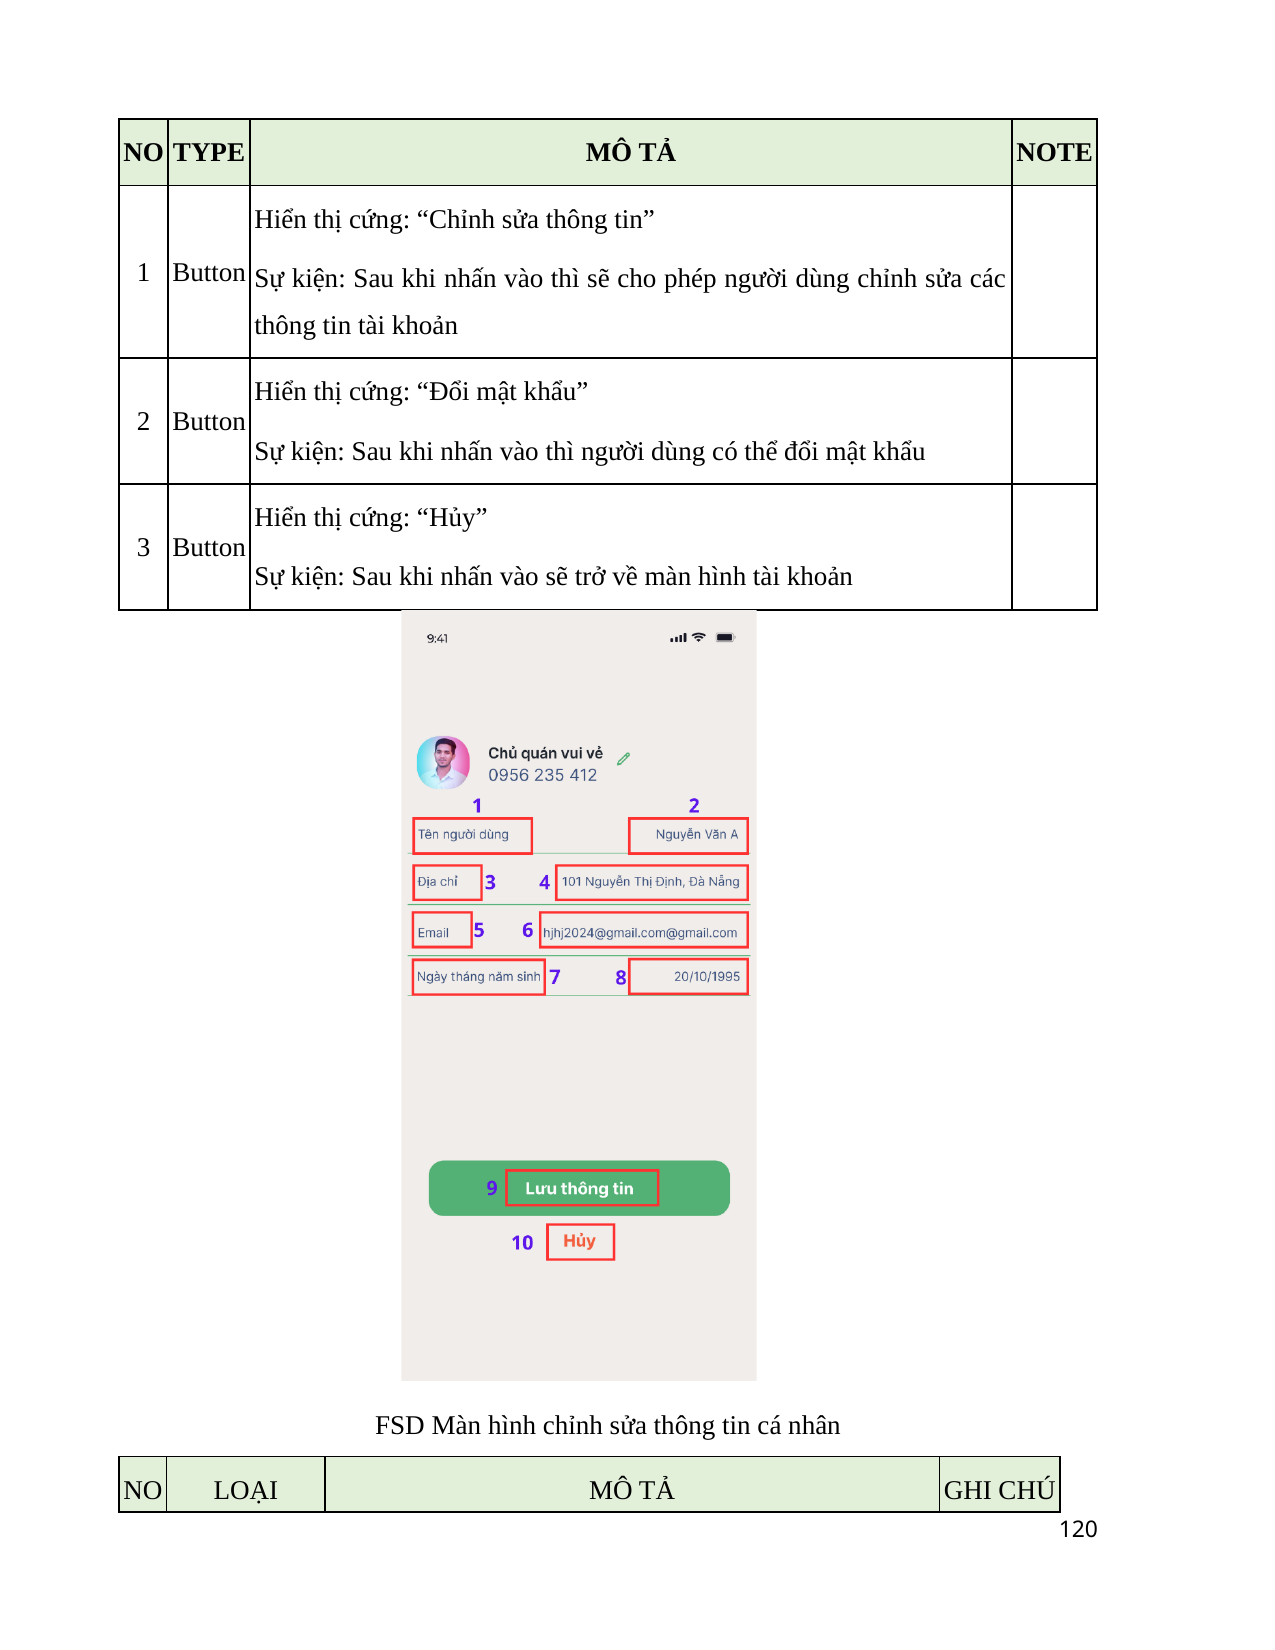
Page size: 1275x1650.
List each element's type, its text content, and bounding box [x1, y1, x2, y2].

table_header GHI CHÚ [940, 1457, 1059, 1511]
table_cell Button [169, 359, 249, 483]
table_cell [1013, 359, 1096, 483]
table_header NO [120, 120, 167, 185]
table_header MÔ TẢ [326, 1457, 939, 1511]
table_header TYPE [169, 120, 249, 185]
table_cell Button [169, 186, 249, 357]
table_cell Hiển thị cứng: “Đổi mật khẩu” Sự kiện: Sau khi nhấn vào thì người dùng có thể đổi mật khẩu [251, 359, 1011, 483]
table_header NOTE [1013, 120, 1096, 185]
table_cell 3 [120, 485, 167, 609]
table_cell [1013, 186, 1096, 357]
table_cell 2 [120, 359, 167, 483]
table_header NO [120, 1457, 166, 1511]
table_header LOẠI [167, 1457, 324, 1511]
table_cell Hiển thị cứng: “Hủy” Sự kiện: Sau khi nhấn vào sẽ trở về màn hình tài khoản [251, 485, 1011, 609]
table_header MÔ TẢ [251, 120, 1011, 185]
table_cell Button [169, 485, 249, 609]
picture [401, 610, 757, 1381]
table_cell [1013, 485, 1096, 609]
table_cell 1 [120, 186, 167, 357]
table_cell Hiển thị cứng: “Chỉnh sửa thông tin” Sự kiện: Sau khi nhấn vào thì sẽ cho phép người dùng chỉnh sửa các thông tin tài khoản [251, 186, 1011, 357]
